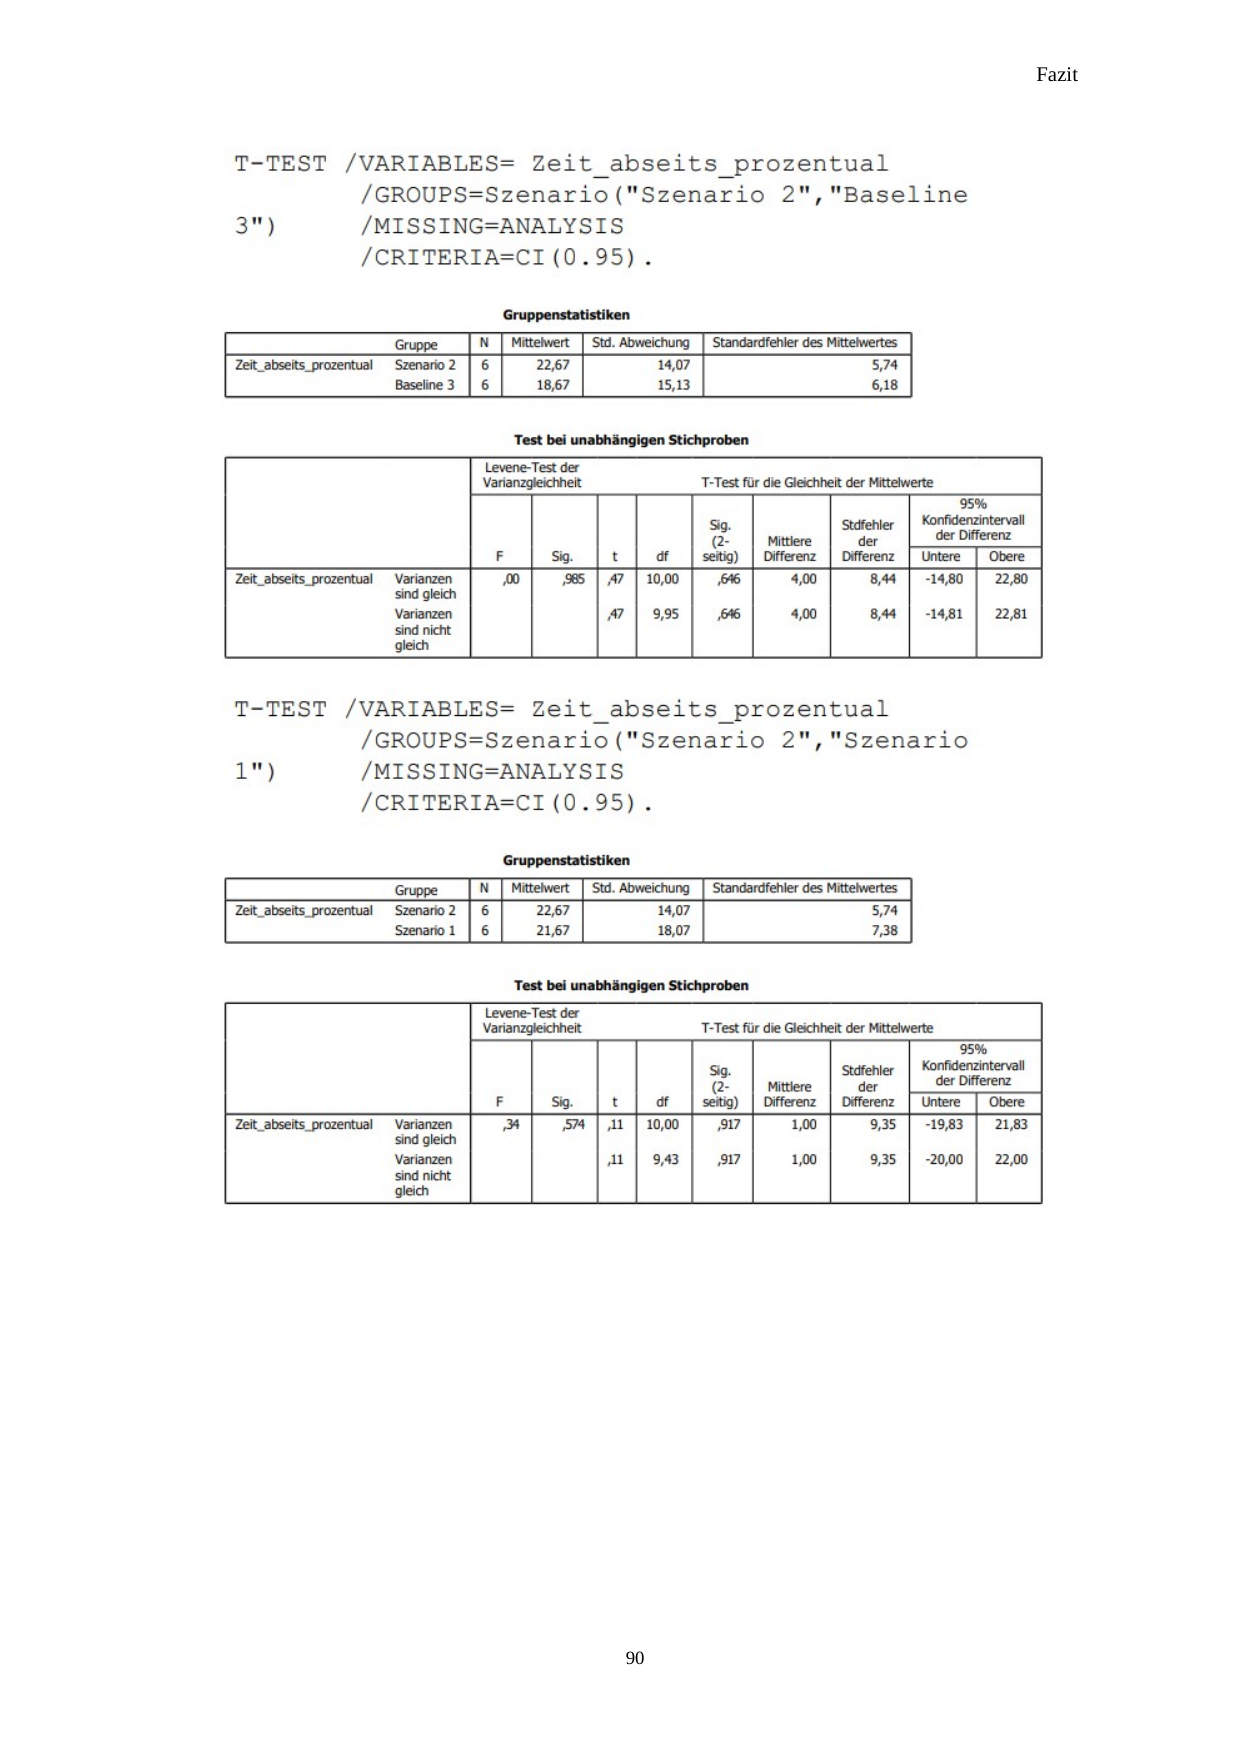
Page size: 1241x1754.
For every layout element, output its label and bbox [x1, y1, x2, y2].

picture [221, 147, 1049, 1213]
